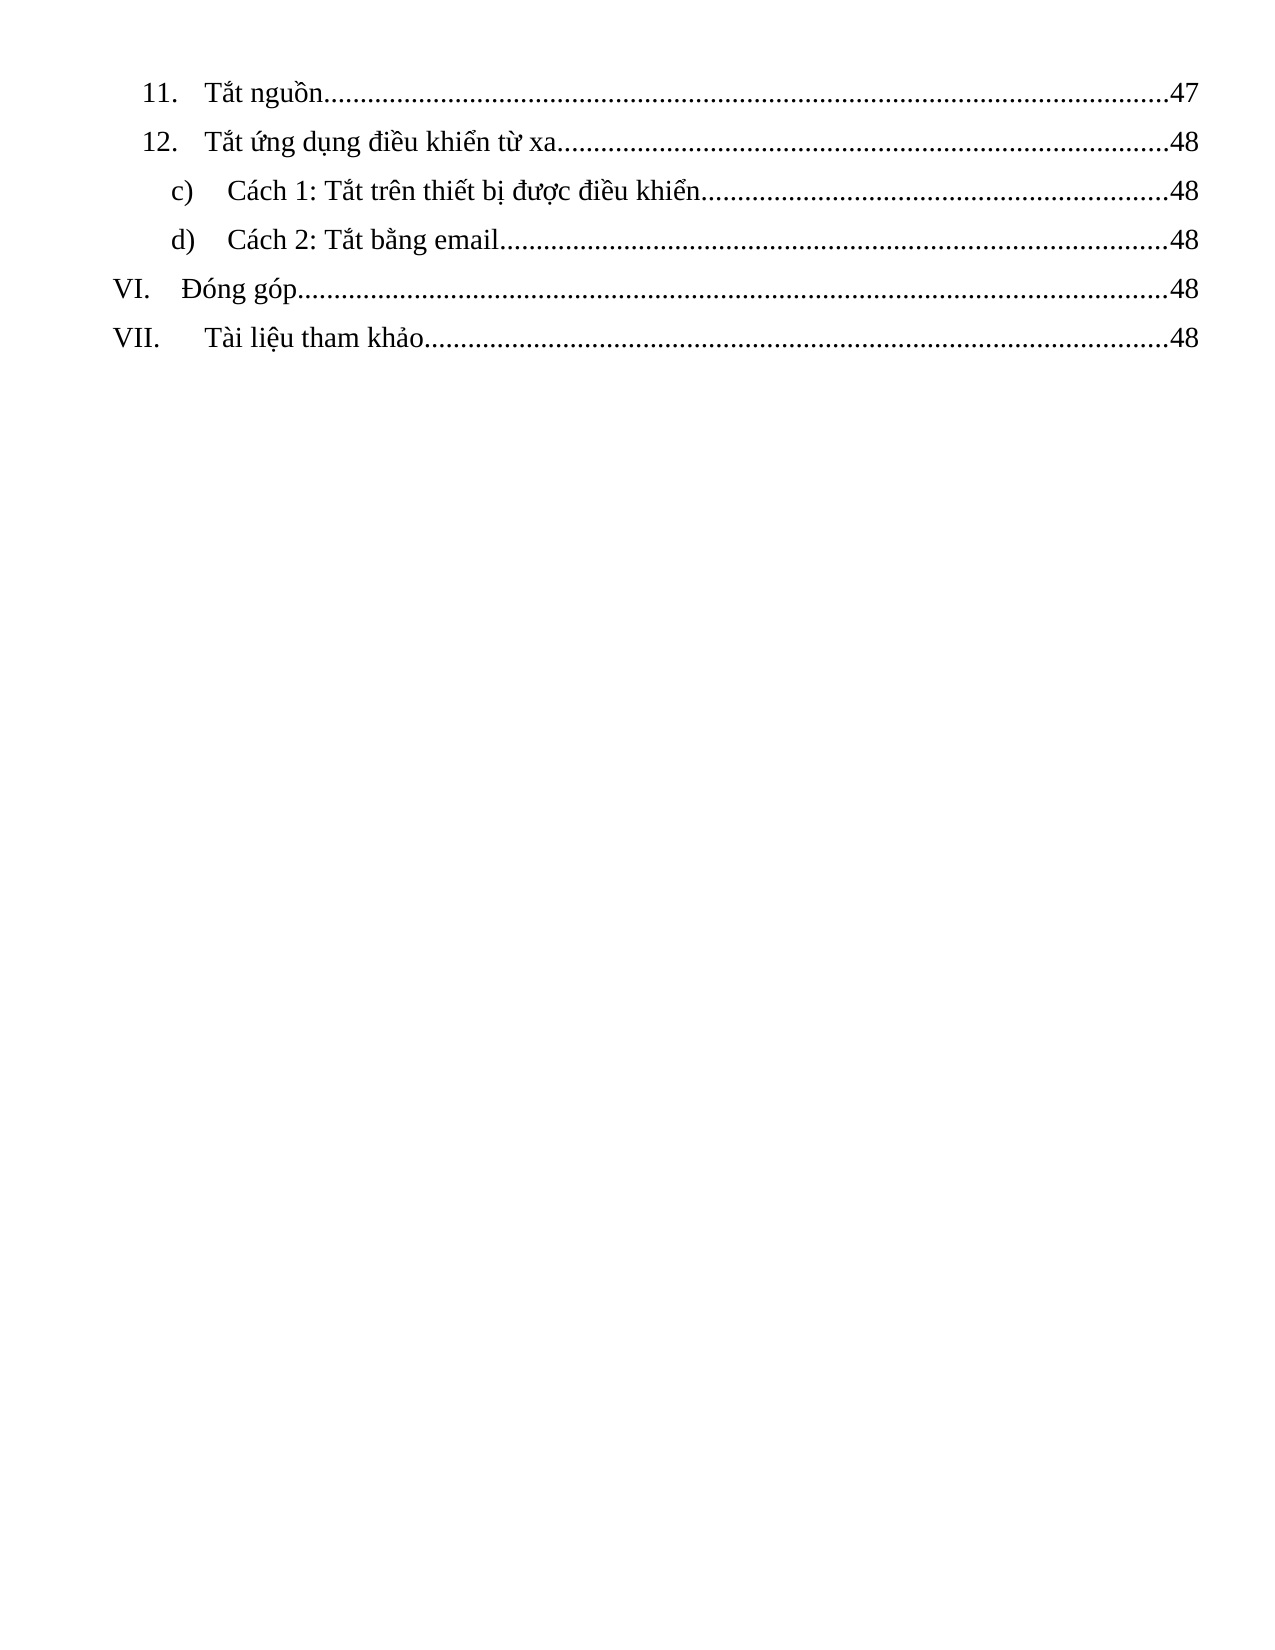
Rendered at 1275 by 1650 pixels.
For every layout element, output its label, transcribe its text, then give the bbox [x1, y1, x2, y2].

text 11. Tắt nguồn 47 [142, 75, 1200, 108]
text 12. Tắt ứng dụng điều khiển từ xa 48 [142, 124, 1200, 157]
text c) Cách 1: Tắt trên thiết bị được điều khiển 48 [171, 173, 1200, 206]
text d) Cách 2: Tắt bằng email 48 [171, 222, 1200, 255]
text VI. Đóng góp 48 [112, 271, 1200, 304]
text VII. Tài liệu tham khảo 48 [112, 320, 1200, 353]
